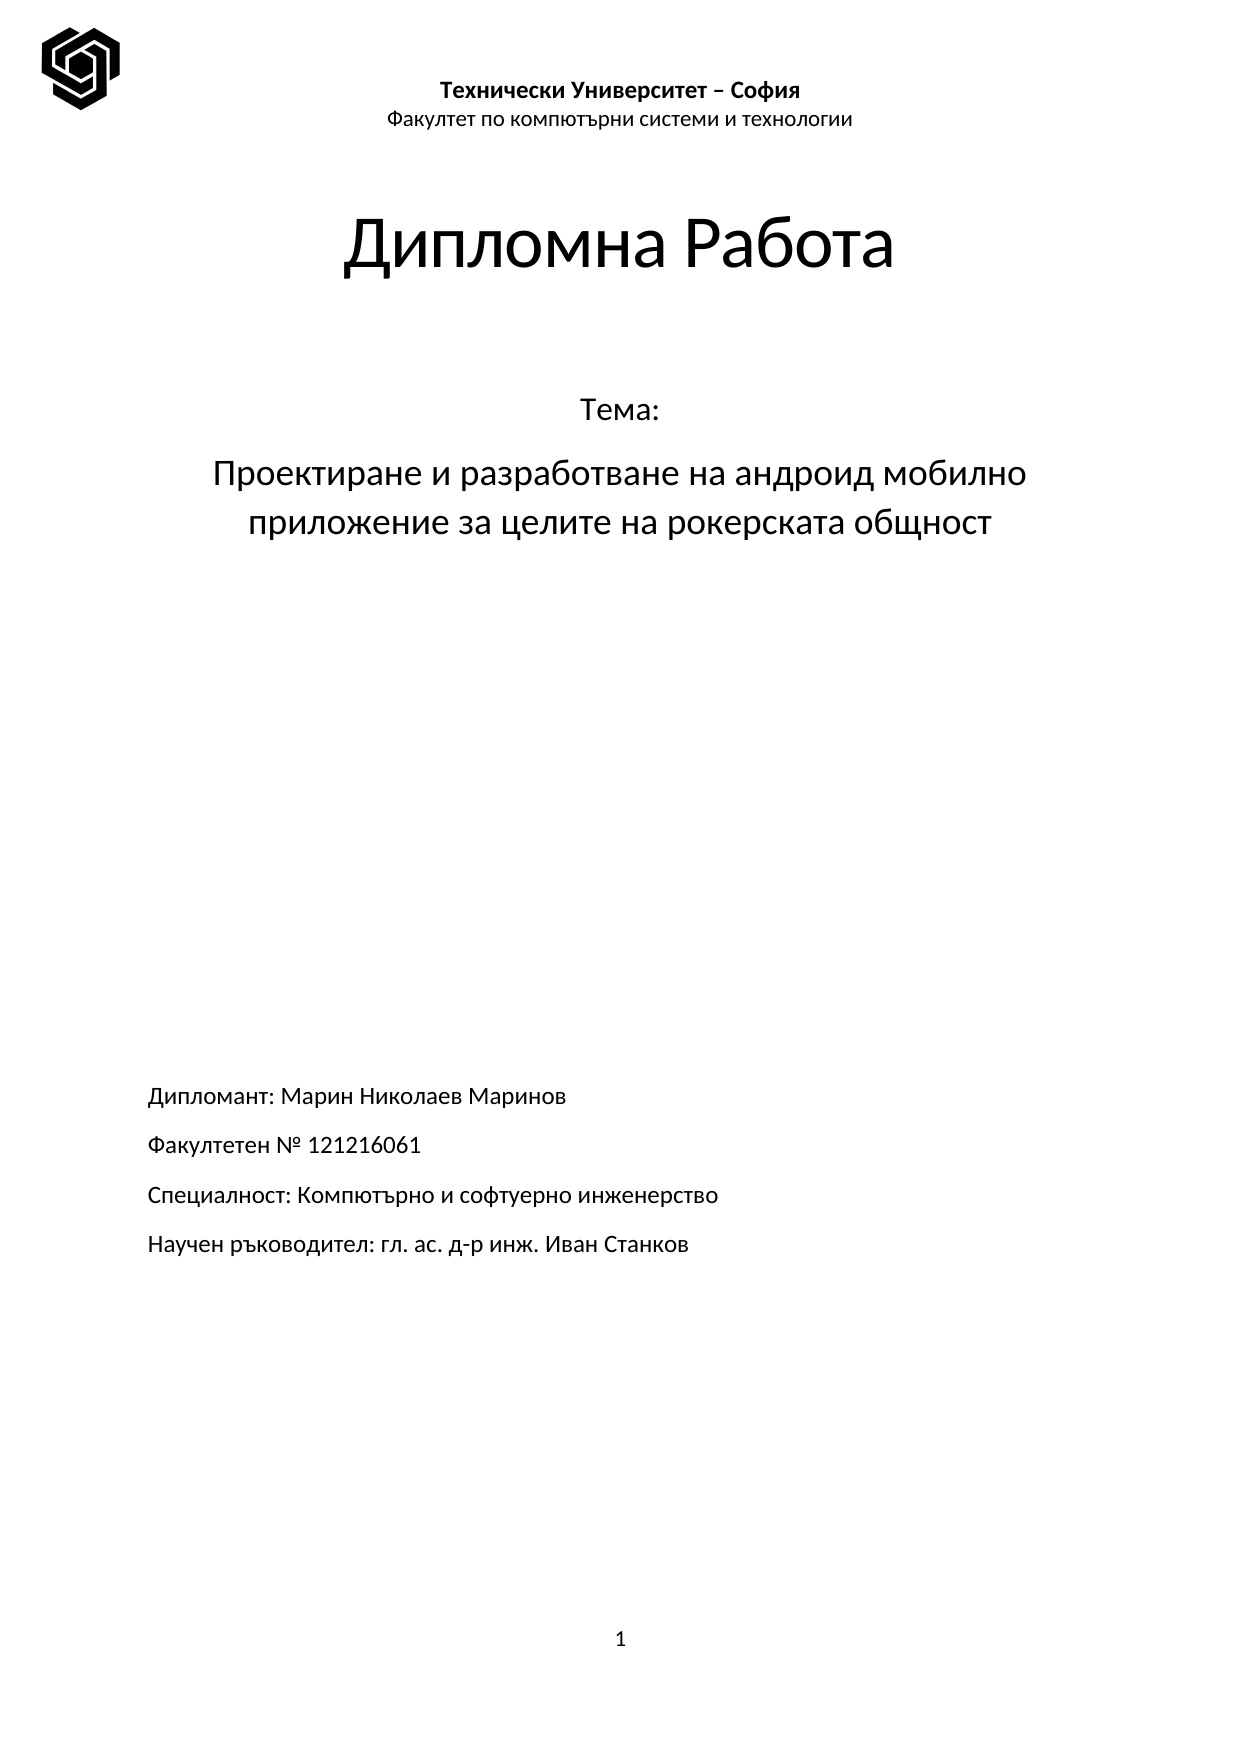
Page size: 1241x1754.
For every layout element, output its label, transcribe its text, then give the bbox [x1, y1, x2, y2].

text Научен ръководител: гл. ас. д-р инж. Иван Станков [148, 1229, 1093, 1259]
text Проектиране и разработване на андроид мобилно приложение за целите на рокерската общност [148, 449, 1093, 544]
text Специалност: Компютърно и софтуерно инженерство [148, 1179, 1093, 1209]
title Дипломна Работа [148, 194, 1093, 286]
text Дипломант: Марин Николаев Маринов [148, 1080, 1093, 1110]
picture [38, 24, 123, 113]
text Факултетен № 121216061 [148, 1129, 1093, 1160]
text Тема: [148, 388, 1093, 429]
